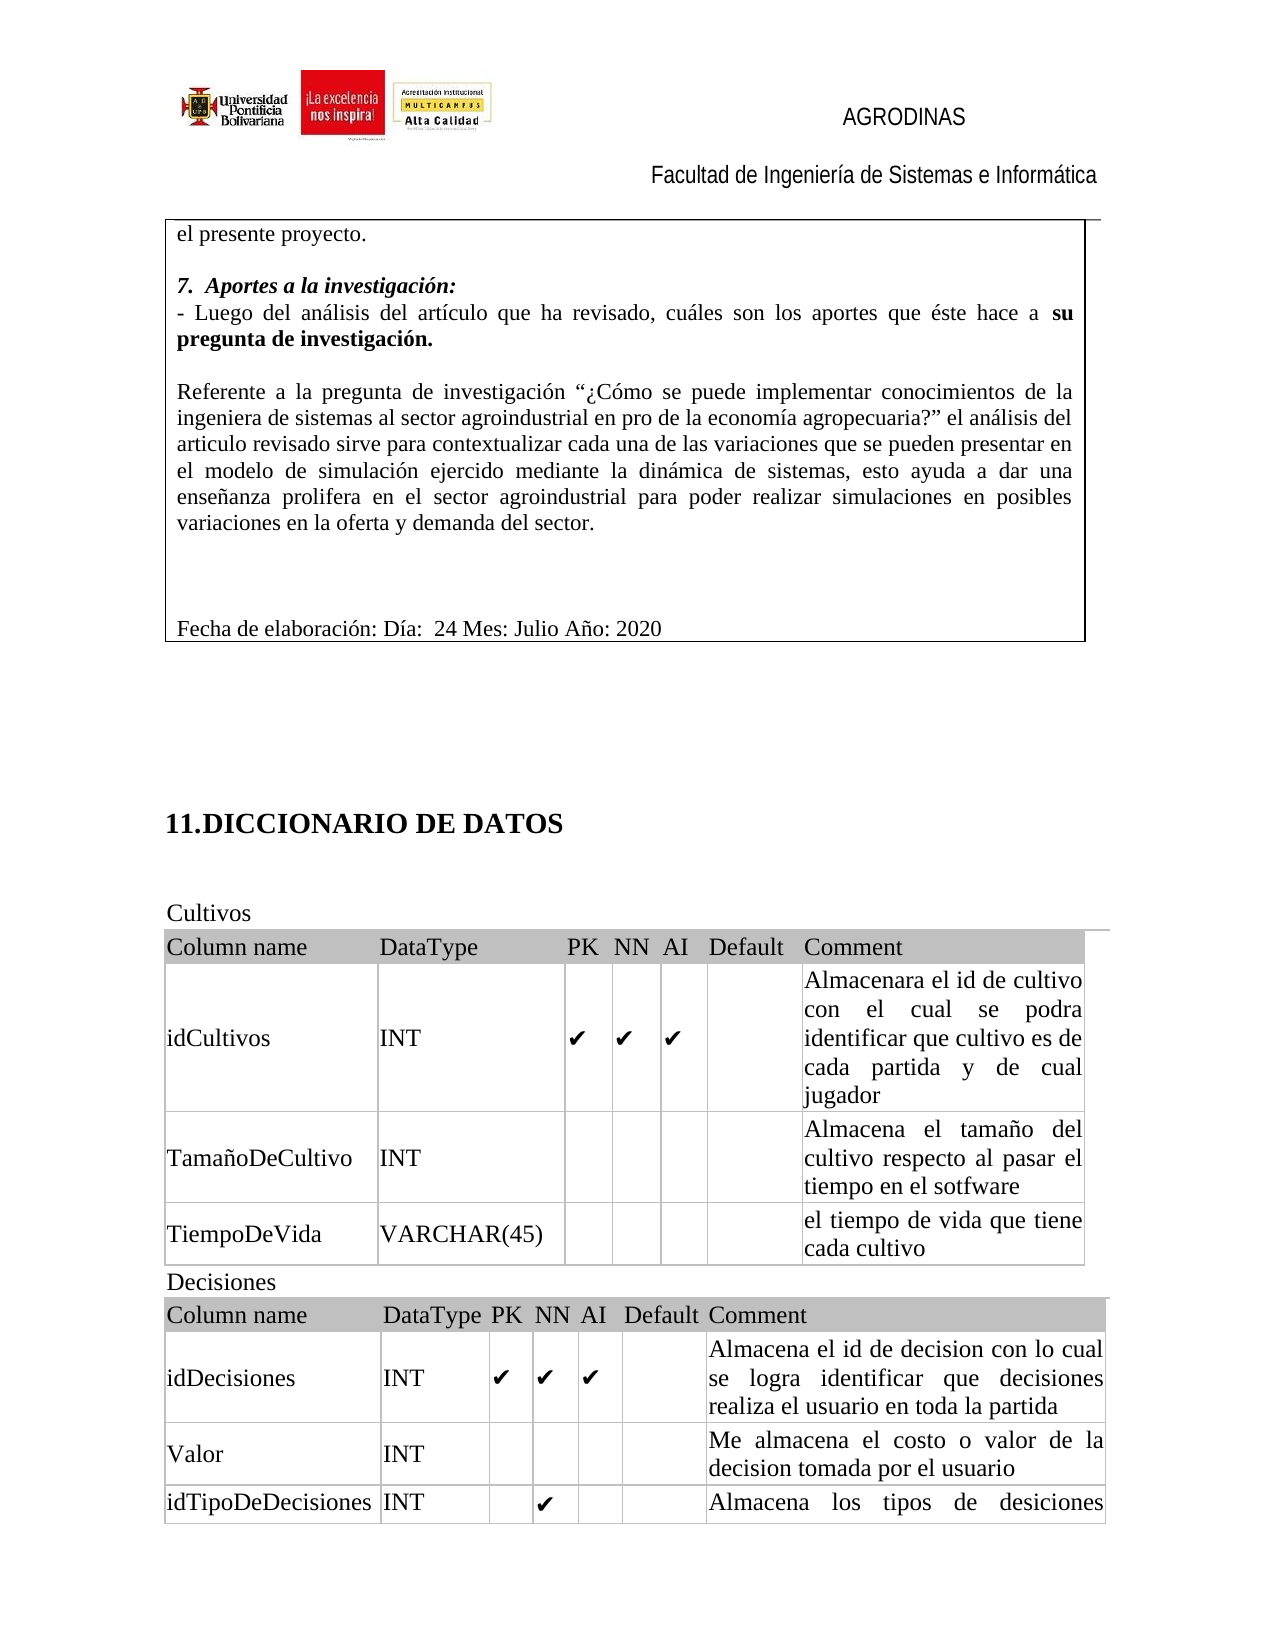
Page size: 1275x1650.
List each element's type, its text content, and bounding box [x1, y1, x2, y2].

table_cell idDecisiones [166, 1332, 380, 1422]
table_cell AI [579, 1299, 622, 1331]
table_cell ✔ [579, 1332, 622, 1422]
table_cell AI [662, 931, 707, 962]
table_cell TiempoDeVida [166, 1203, 377, 1264]
table_cell NN [534, 1299, 578, 1331]
table_cell [579, 1486, 622, 1523]
table_cell [623, 1486, 706, 1523]
table_cell INT [382, 1486, 489, 1523]
table_header Decisiones [165, 1265, 1110, 1297]
table_cell INT [382, 1332, 489, 1422]
table_cell [623, 1332, 706, 1422]
table_cell ✔ [613, 964, 660, 1111]
table_cell PK [490, 1299, 532, 1331]
table_cell Almacena el id de decision con lo cual se logra identificar que decisiones realiza el usuario en toda la partida [707, 1332, 1105, 1422]
table_cell INT [379, 964, 564, 1111]
table_header Cultivos [165, 897, 1110, 929]
table_cell [566, 1203, 612, 1264]
table_cell [566, 1112, 612, 1202]
table_cell Almacena los tipos de desiciones realizadas por el usuario durante la partida [707, 1486, 1105, 1523]
table_cell DataType [382, 1299, 489, 1331]
table_cell TamañoDeCultivo [166, 1112, 377, 1202]
table_cell ✔ [490, 1332, 532, 1422]
table_cell idCultivos [166, 964, 377, 1111]
table_cell ✔ [534, 1486, 578, 1523]
table_cell ✔ [662, 964, 707, 1111]
table_cell ✔ [534, 1332, 578, 1422]
subtitle DICCIONARIO DE DATOS [165, 806, 1110, 839]
table_cell el tiempo de vida que tiene cada cultivo [803, 1203, 1084, 1264]
table_cell [613, 1203, 660, 1264]
table_cell [579, 1423, 622, 1484]
table_cell INT [379, 1112, 564, 1202]
table_cell Column name [166, 931, 377, 962]
table_cell [623, 1423, 706, 1484]
table_cell VARCHAR(45) [379, 1203, 564, 1264]
table_cell Column name [166, 1299, 380, 1331]
table_cell DataType [379, 931, 564, 962]
table_cell [708, 964, 802, 1111]
table_cell Default [708, 931, 802, 962]
table_cell [662, 1203, 707, 1264]
table_cell [490, 1486, 532, 1523]
table_cell Almacena el tamaño del cultivo respecto al pasar el tiempo en el sotfware [803, 1112, 1084, 1202]
table_cell [534, 1423, 578, 1484]
table_cell PK [566, 931, 612, 962]
table_cell [613, 1112, 660, 1202]
table_cell Comment [803, 931, 1084, 962]
table_cell Almacenara el id de cultivo con el cual se podra identificar que cultivo es de cada partida y de cual jugador [803, 964, 1084, 1111]
table_cell [490, 1423, 532, 1484]
table_cell [708, 1112, 802, 1202]
table_cell Comment [707, 1299, 1105, 1331]
table_cell [662, 1112, 707, 1202]
table_cell Me almacena el costo o valor de la decision tomada por el usuario [707, 1423, 1105, 1484]
table_cell NN [613, 931, 660, 962]
table_cell INT [382, 1423, 489, 1484]
table_cell Default [623, 1299, 706, 1331]
table_cell ✔ [566, 964, 612, 1111]
table_cell Valor [166, 1423, 380, 1484]
table_cell idTipoDeDecisiones [166, 1486, 380, 1523]
picture [172, 70, 497, 147]
table_cell [708, 1203, 802, 1264]
